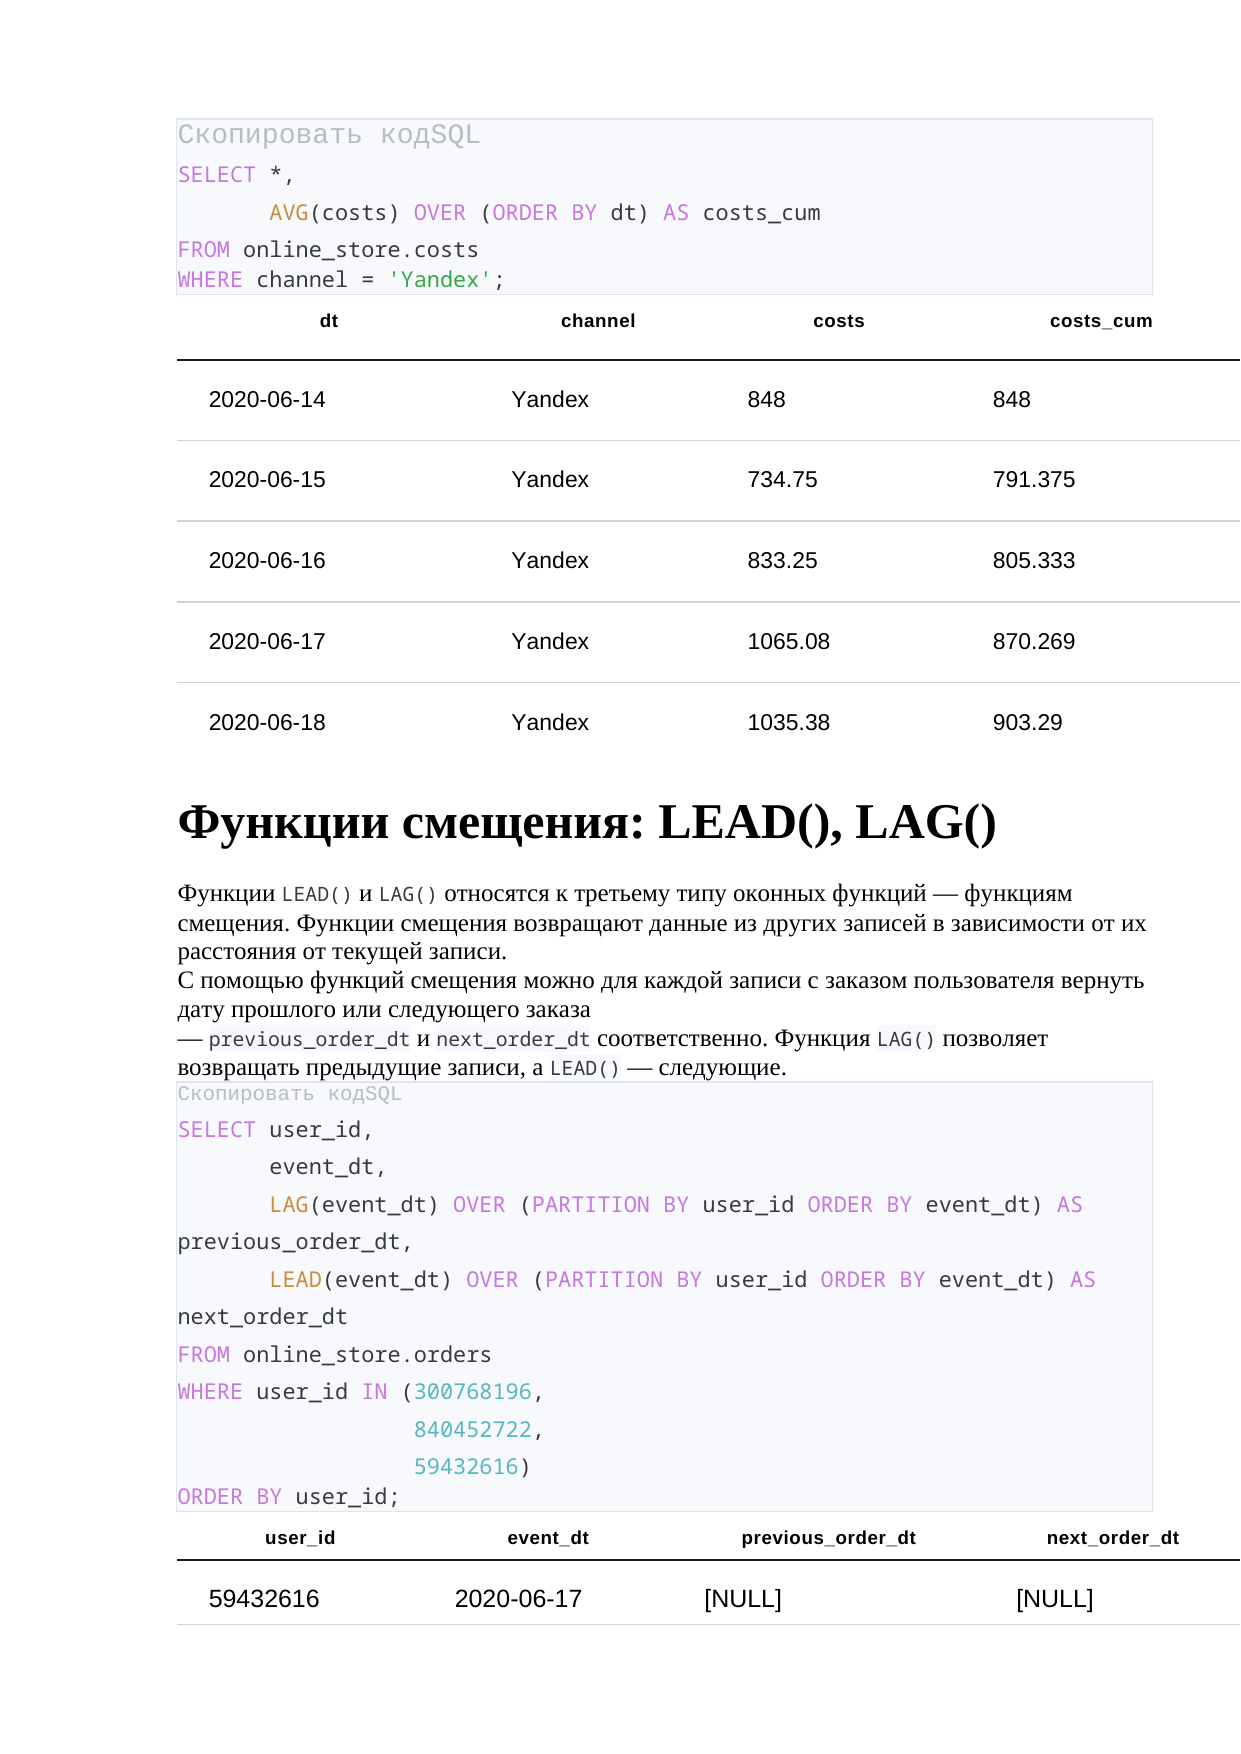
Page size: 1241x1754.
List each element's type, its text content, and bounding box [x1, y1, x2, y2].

text SELECT user_id, [177, 1106, 1152, 1144]
text Скопировать кодSQL [177, 120, 1152, 152]
text FROM online_store.costs [177, 227, 1152, 262]
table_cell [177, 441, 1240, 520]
text Функции смещения: LEAD(), LAG() [177, 792, 1152, 849]
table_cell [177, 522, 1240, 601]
text SELECT *, [177, 152, 1152, 189]
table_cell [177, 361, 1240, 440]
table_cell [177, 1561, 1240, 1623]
text Функции LEAD() и LAG() относятся к третьему типу оконных функций — функциям смещения. Функции смещения возвращают данные из других записей в зависимости от их расстояния от текущей записи. [177, 878, 1152, 965]
text WHERE user_id IN (300768196, [177, 1369, 1152, 1406]
text 59432616) [177, 1444, 1152, 1479]
text LEAD(event_dt) OVER (PARTITION BY user_id ORDER BY event_dt) AS next_order_dt [177, 1256, 1152, 1331]
text 840452722, [177, 1406, 1152, 1444]
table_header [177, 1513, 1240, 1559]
text WHERE channel = 'Yandex'; [177, 262, 1152, 294]
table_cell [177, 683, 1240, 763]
text event_dt, [177, 1144, 1152, 1181]
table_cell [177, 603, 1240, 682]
text ORDER BY user_id; [177, 1479, 1152, 1511]
text С помощью функций смещения можно для каждой записи с заказом пользователя вернуть дату прошлого или следующего заказа — previous_order_dt и next_order_dt соответственно. Функция LAG() позволяет возвращать предыдущие записи, а LEAD() — следующие. [177, 965, 1152, 1081]
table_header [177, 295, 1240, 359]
text FROM online_store.orders [177, 1331, 1152, 1369]
text Скопировать кодSQL [177, 1083, 1152, 1106]
text LAG(event_dt) OVER (PARTITION BY user_id ORDER BY event_dt) AS previous_order_dt, [177, 1181, 1152, 1256]
text AVG(costs) OVER (ORDER BY dt) AS costs_cum [177, 189, 1152, 227]
